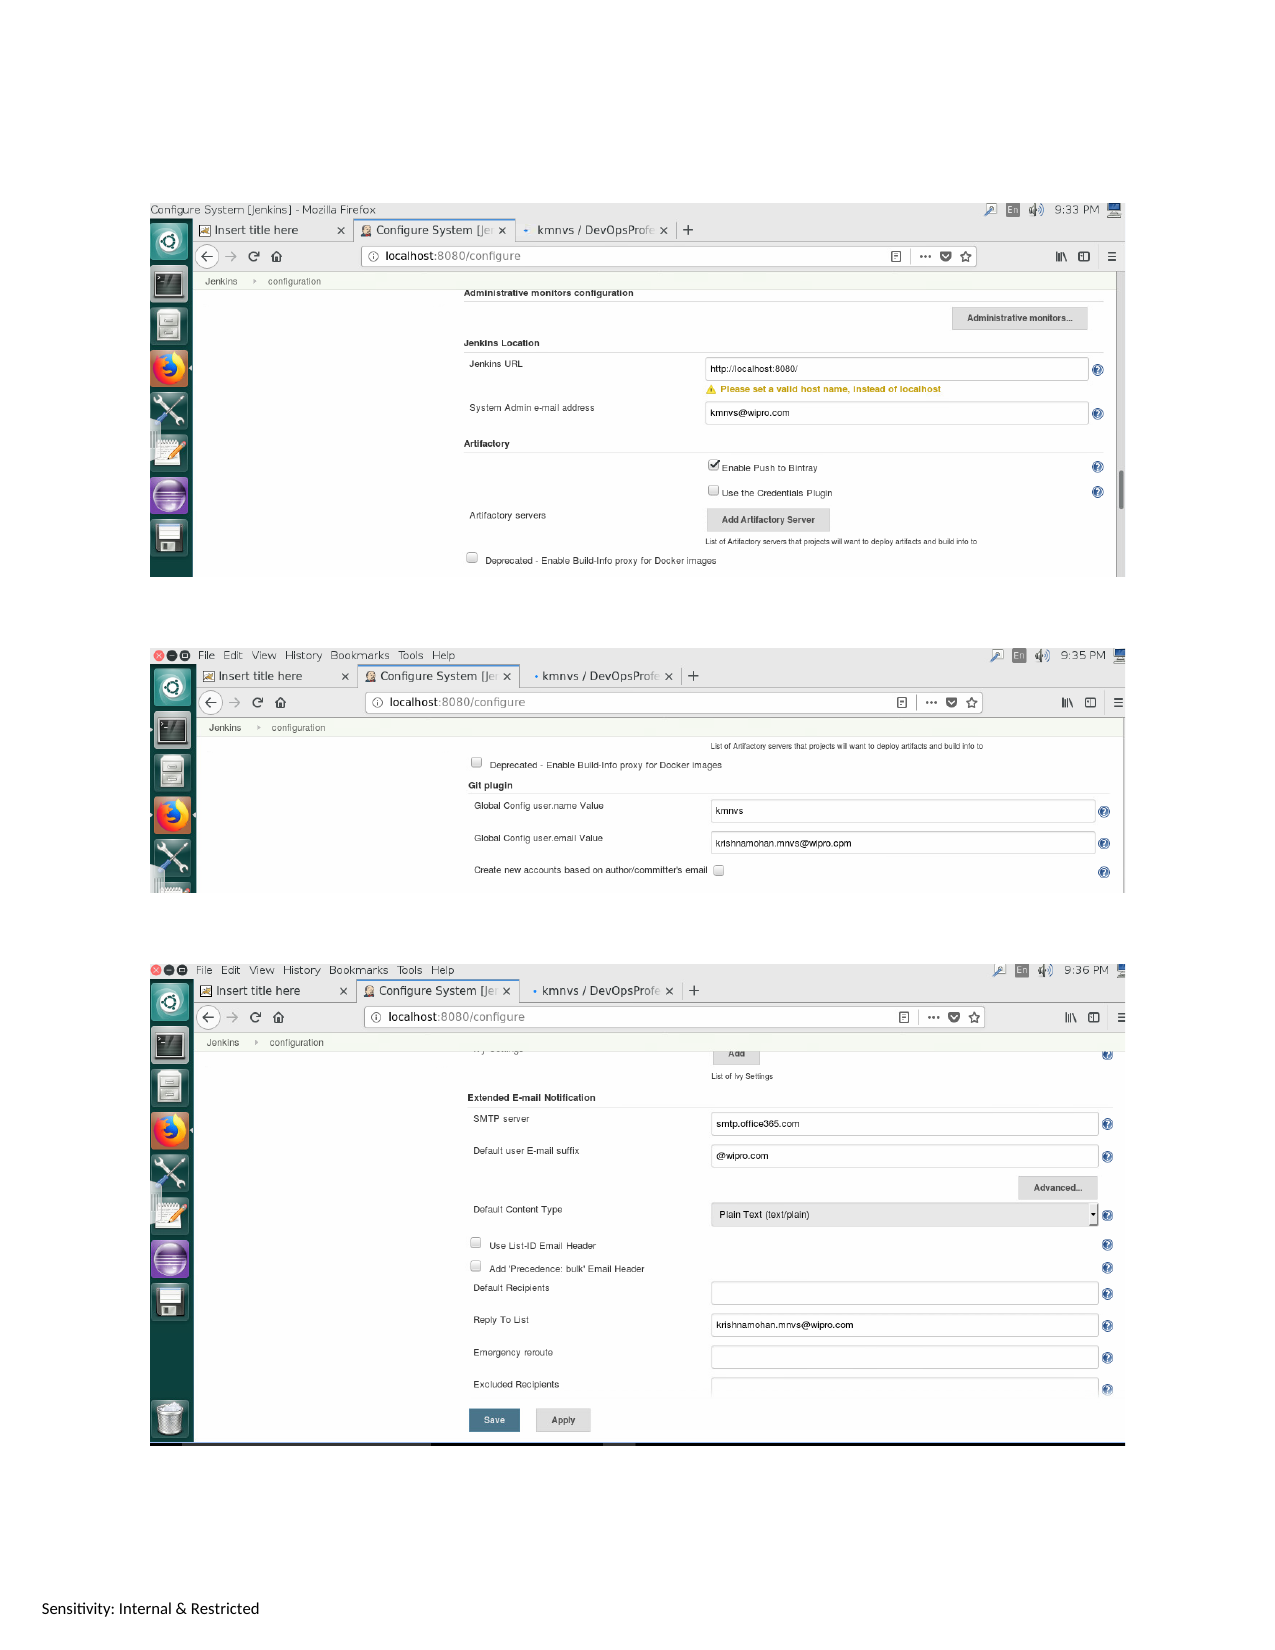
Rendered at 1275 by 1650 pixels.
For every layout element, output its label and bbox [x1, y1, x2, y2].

picture [150, 203, 1125, 577]
picture [150, 648, 1125, 893]
picture [150, 964, 1125, 1446]
